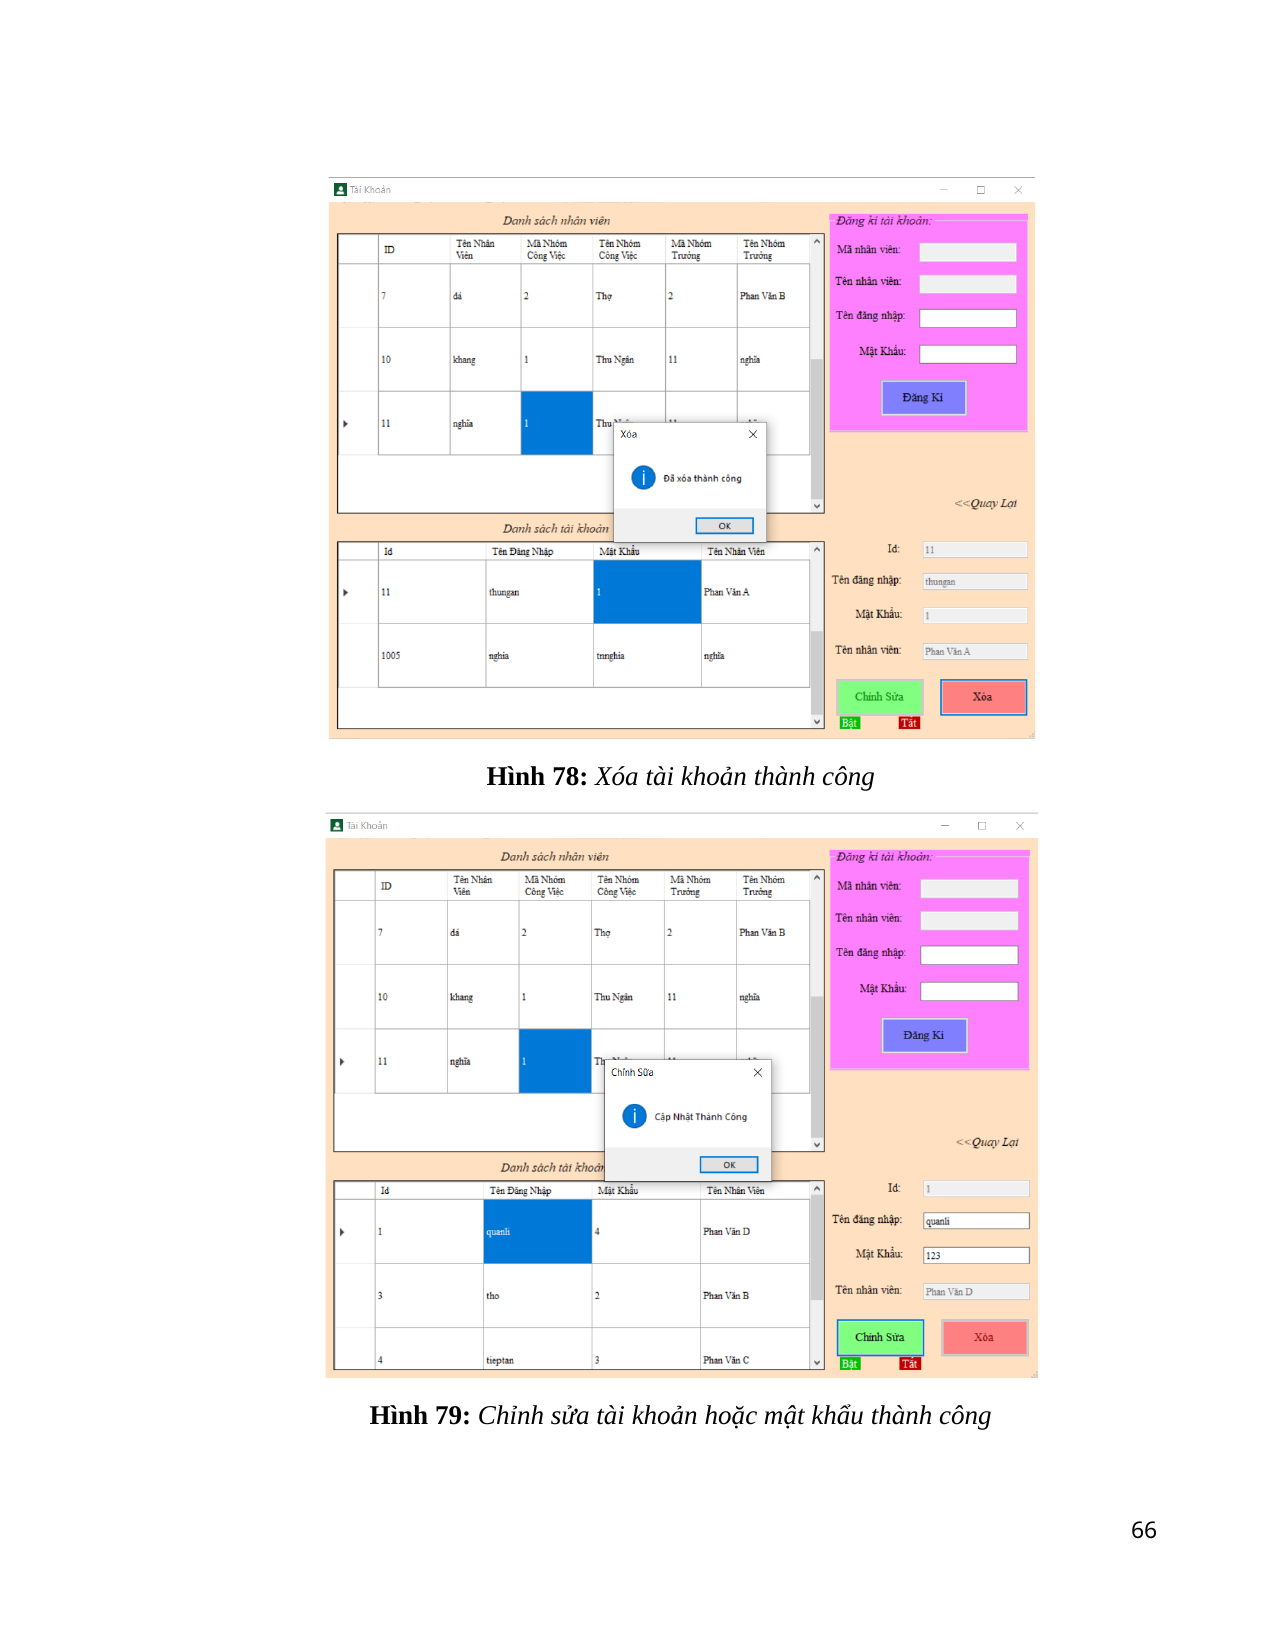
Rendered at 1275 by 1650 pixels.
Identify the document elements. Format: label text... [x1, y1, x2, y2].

text Hình 78: Xóa tài khoản thành công [207, 760, 1157, 791]
picture [325, 812, 1039, 1378]
picture [328, 177, 1035, 739]
text Hình 79: Chỉnh sửa tài khoản hoặc mật khẩu thành công [207, 1399, 1157, 1430]
